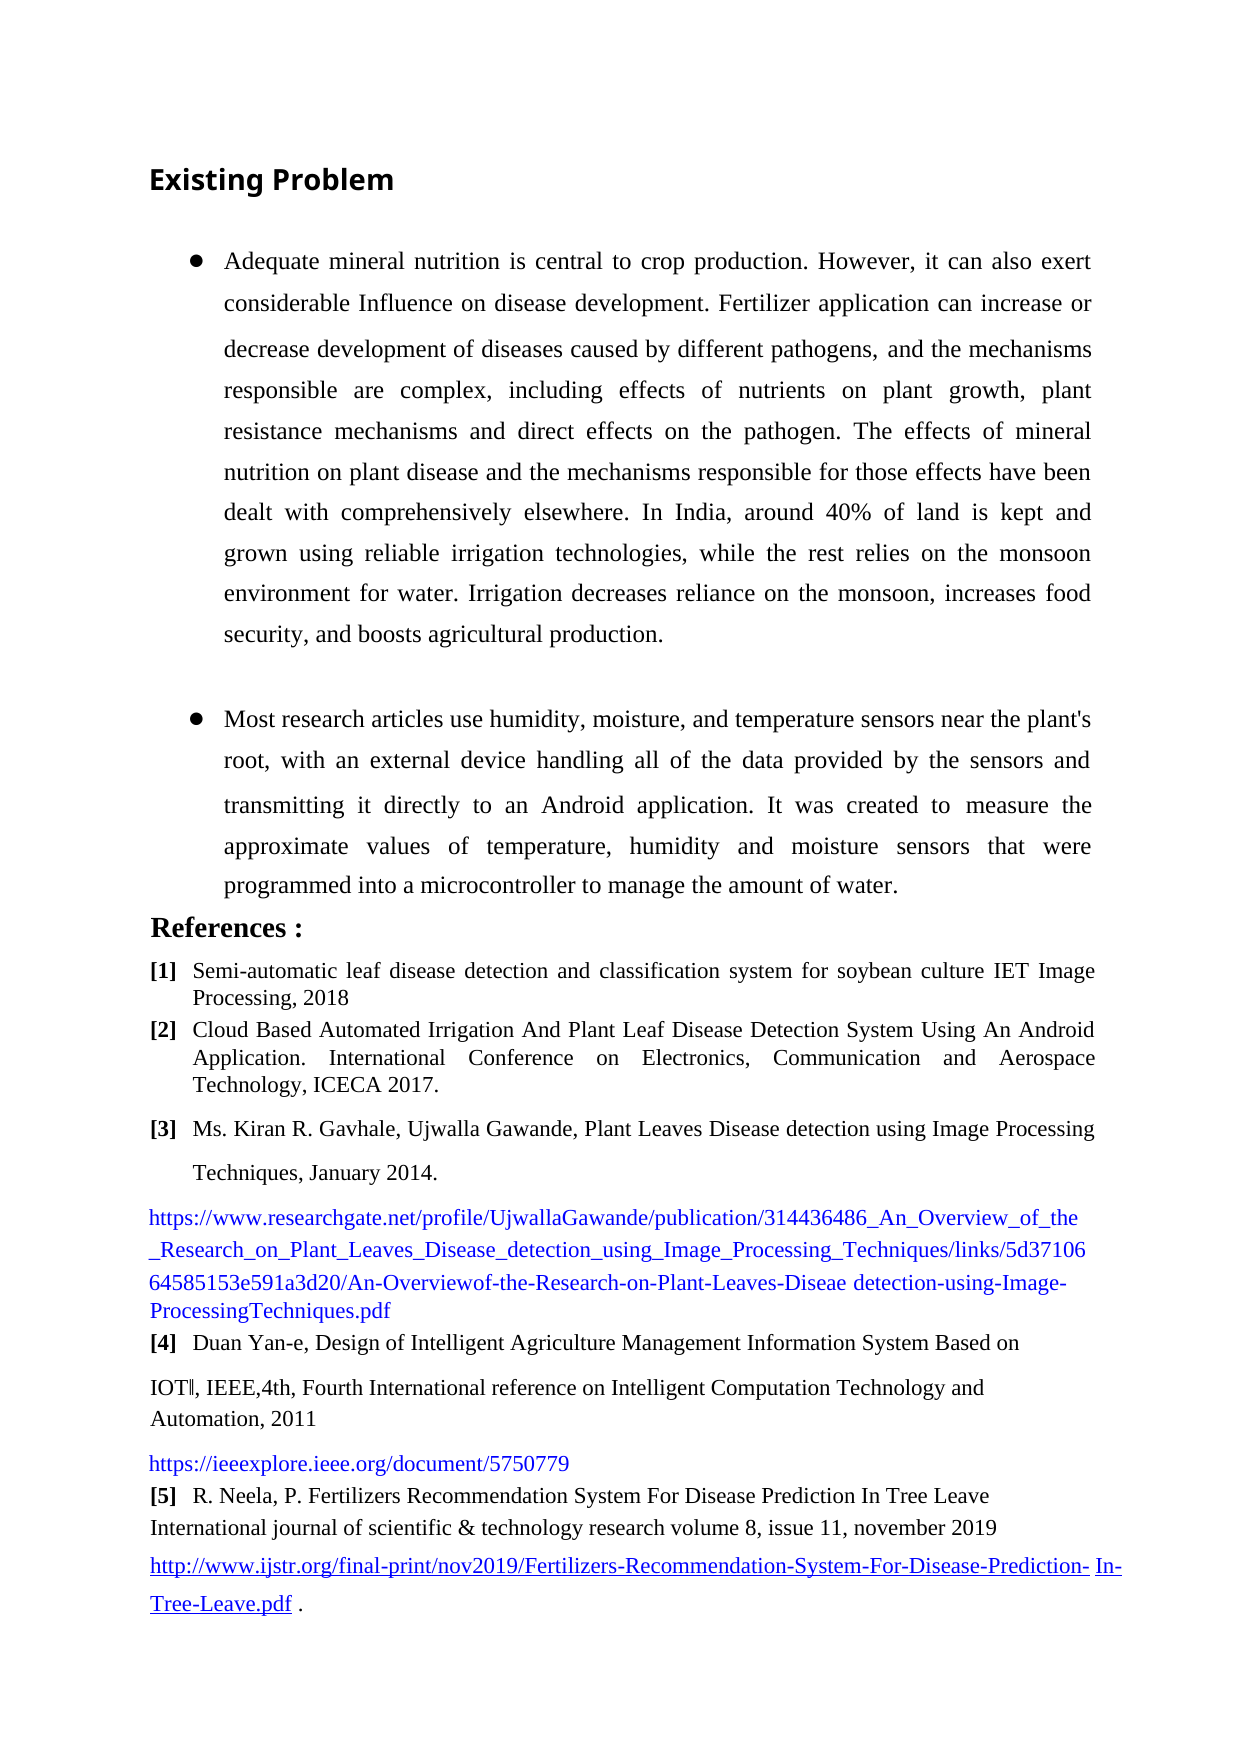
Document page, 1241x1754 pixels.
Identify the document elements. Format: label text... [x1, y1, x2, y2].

text https://ieeexplore.ieee.org/document/5750779 [148, 1450, 1130, 1476]
list Adequate mineral nutrition is central to crop production. However, it can also exert considerable Influence on disease development. Fertilizer application can increase or decrease development of diseases caused by different pathogens, and the mechanisms responsible are complex, including effects of nutrients on plant growth, plant resistance mechanisms and direct effects on the pathogen. The effects of mineral nutrition on plant disease and the mechanisms responsible for those effects have been dealt with comprehensively elsewhere. In India, around 40% of land is kept and grown using reliable irrigation technologies, while the rest relies on the monsoon environment for water. Irrigation decreases reliance on the monsoon, increases food security, and boosts agricultural production. [187, 242, 1092, 647]
text https://www.researchgate.net/profile/UjwallaGawande/publication/314436486_An_Overview_of_the [148, 1204, 1130, 1230]
list Cloud Based Automated Irrigation And Plant Leaf Disease Detection System Using An Android Application. International Conference on Electronics, Communication and Aerospace Technology, ICECA 2017. [150, 1016, 1097, 1097]
text IOTǁ, IEEE,4th, Fourth International reference on Intelligent Computation Technology and [150, 1374, 1097, 1400]
list Most research articles use humidity, moisture, and temperature sensors near the plant's root, with an external device handling all of the data provided by the sensors and transmitting it directly to an Android application. It was created to measure the approximate values of temperature, humidity and moisture sensors that were programmed into a microcontroller to manage the amount of water. [187, 701, 1092, 899]
list Semi-automatic leaf disease detection and classification system for soybean culture IET Image Processing, 2018 [150, 957, 1097, 1011]
text 64585153e591a3d20/An-Overviewof-the-Research-on-Plant-Leaves-Diseae detection-using-Image-ProcessingTechniques.pdf [148, 1268, 1130, 1323]
text International journal of scientific & technology research volume 8, issue 11, november 2019 http://www.ijstr.org/final-print/nov2019/Fertilizers-Recommendation-System-For-Disease-Prediction- In-Tree-Leave.pdf . [150, 1514, 1130, 1616]
list Ms. Kiran R. Gavhale, Ujwalla Gawande, Plant Leaves Disease detection using Image Processing Techniques, January 2014. [150, 1115, 1097, 1186]
text References : [150, 910, 1130, 944]
text _Research_on_Plant_Leaves_Disease_detection_using_Image_Processing_Techniques/links/5d37106 [148, 1236, 1130, 1263]
list Duan Yan-e, Design of Intelligent Agriculture Management Information System Based on [150, 1329, 1097, 1356]
text Automation, 2011 [150, 1405, 1097, 1432]
list R. Neela, P. Fertilizers Recommendation System For Disease Prediction In Tree Leave [150, 1482, 1097, 1508]
text Existing Problem [148, 159, 1130, 199]
